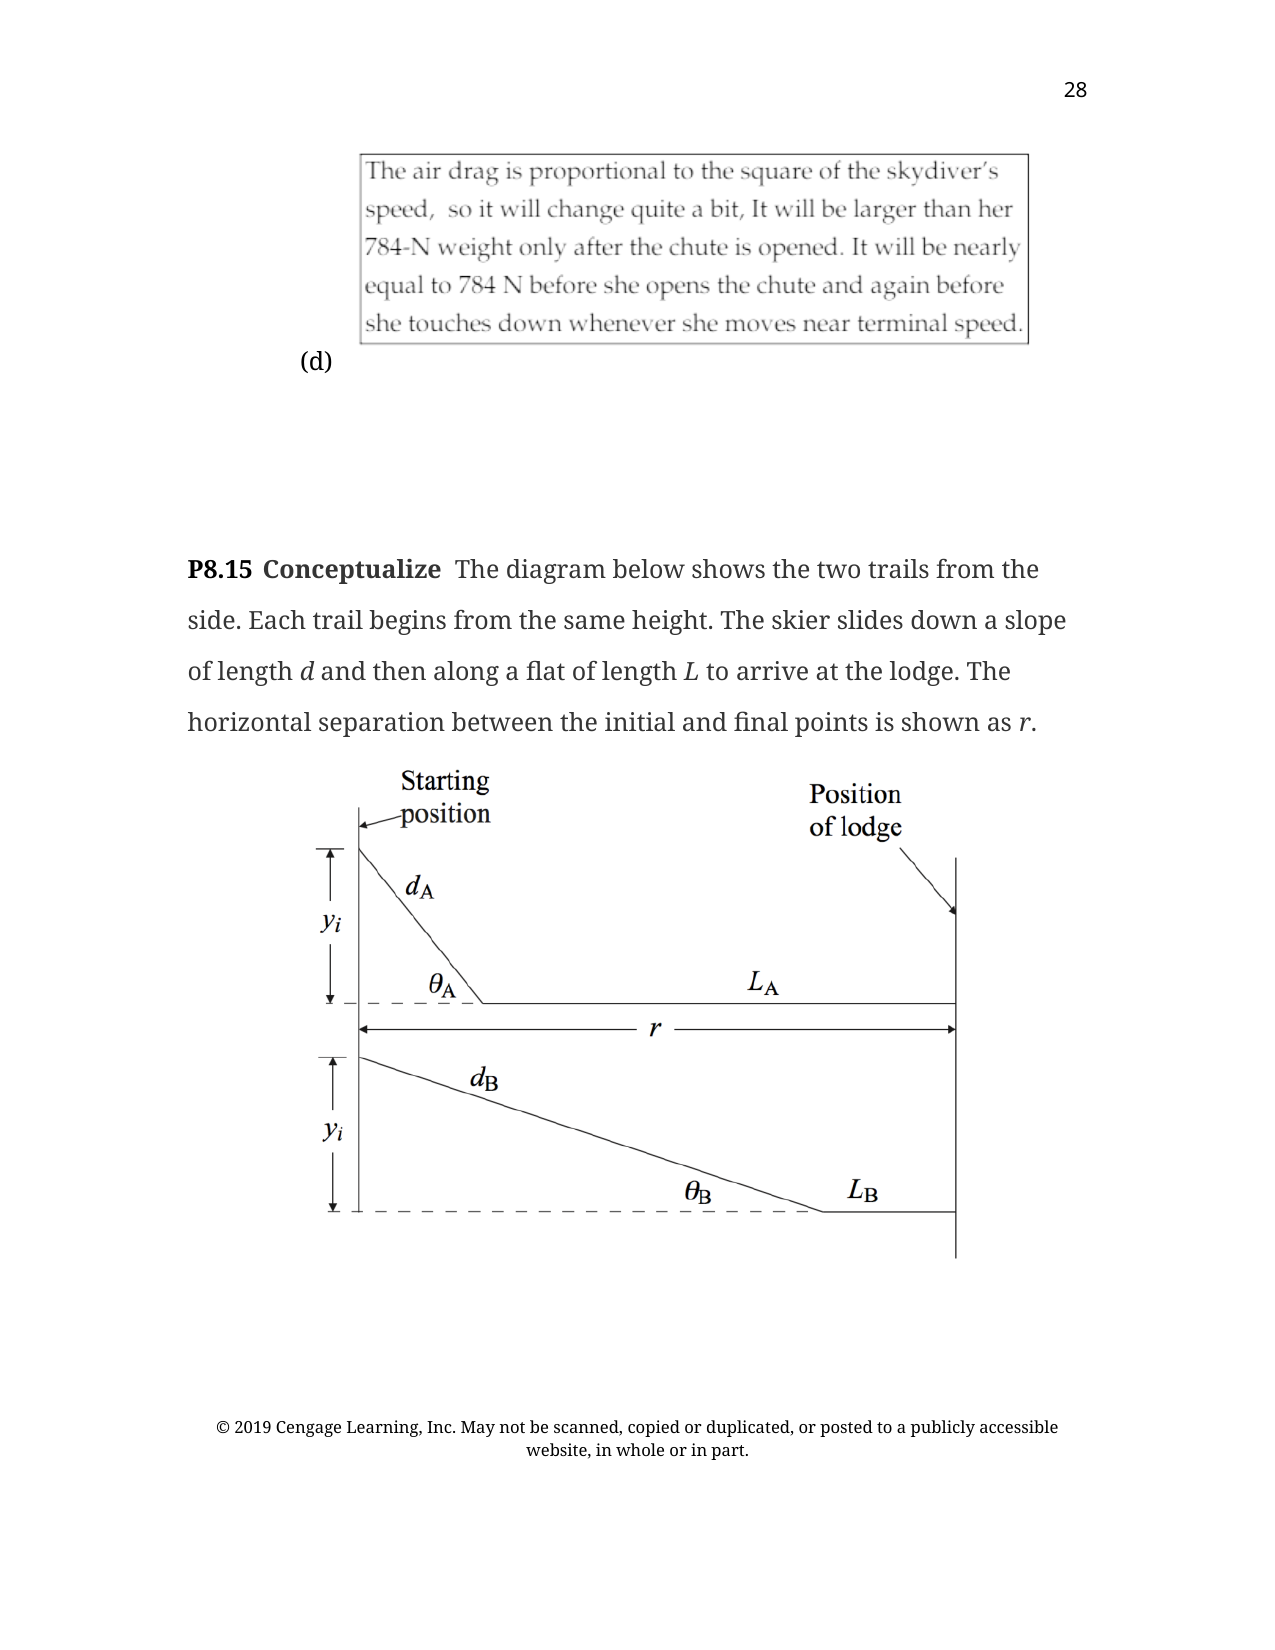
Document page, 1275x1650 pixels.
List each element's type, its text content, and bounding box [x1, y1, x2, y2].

text P8.15 Conceptualize The diagram below shows the two trails from the side. Each trail begins from the same height. The skier slides down a slope of length d and then along a flat of length L to arrive at the lodge. The horizontal separation between the initial and final points is shown as r. [187, 551, 1087, 738]
text (d) [187, 150, 1087, 471]
picture [307, 755, 968, 1271]
